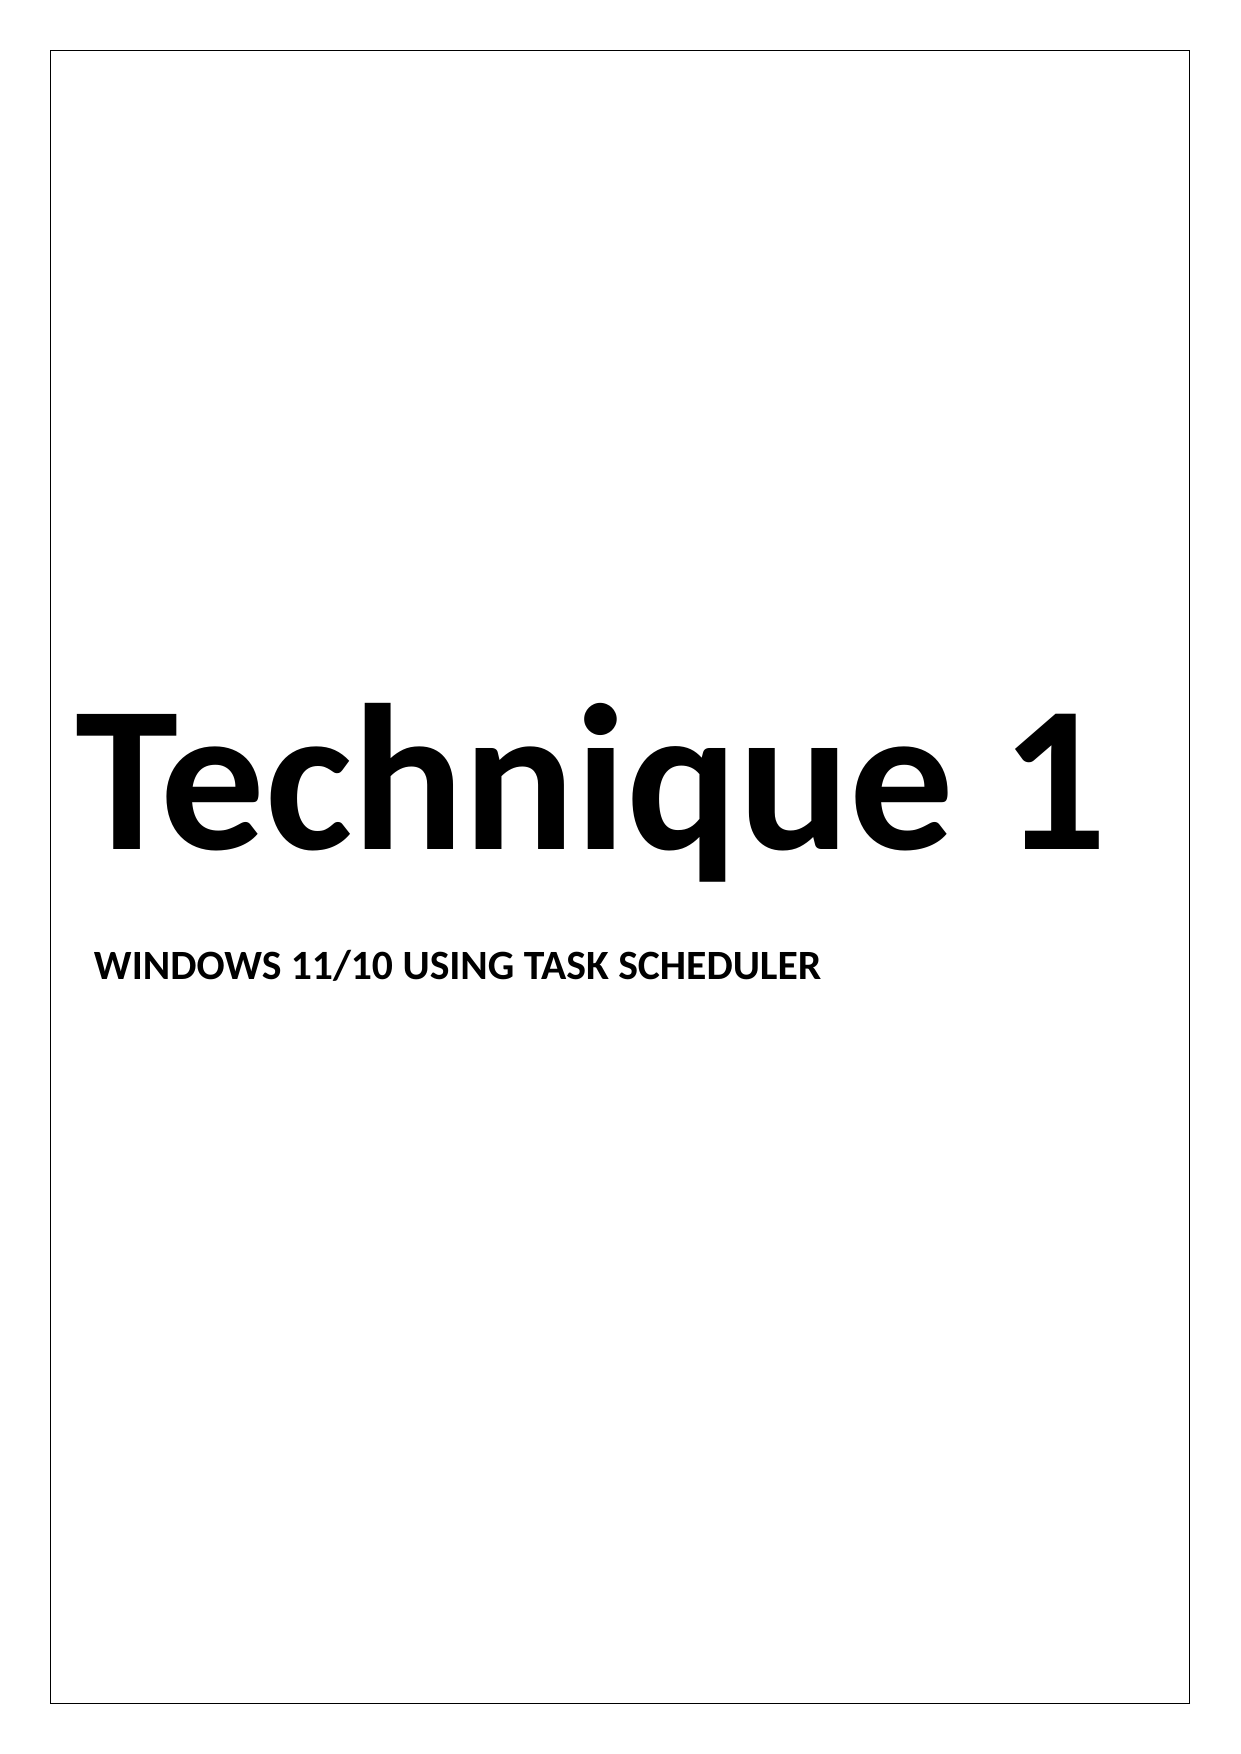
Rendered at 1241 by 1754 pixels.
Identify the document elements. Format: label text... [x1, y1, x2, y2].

text WINDOWS 11/10 USING TASK SCHEDULER [75, 939, 1165, 989]
text Technique 1 [75, 647, 1165, 902]
